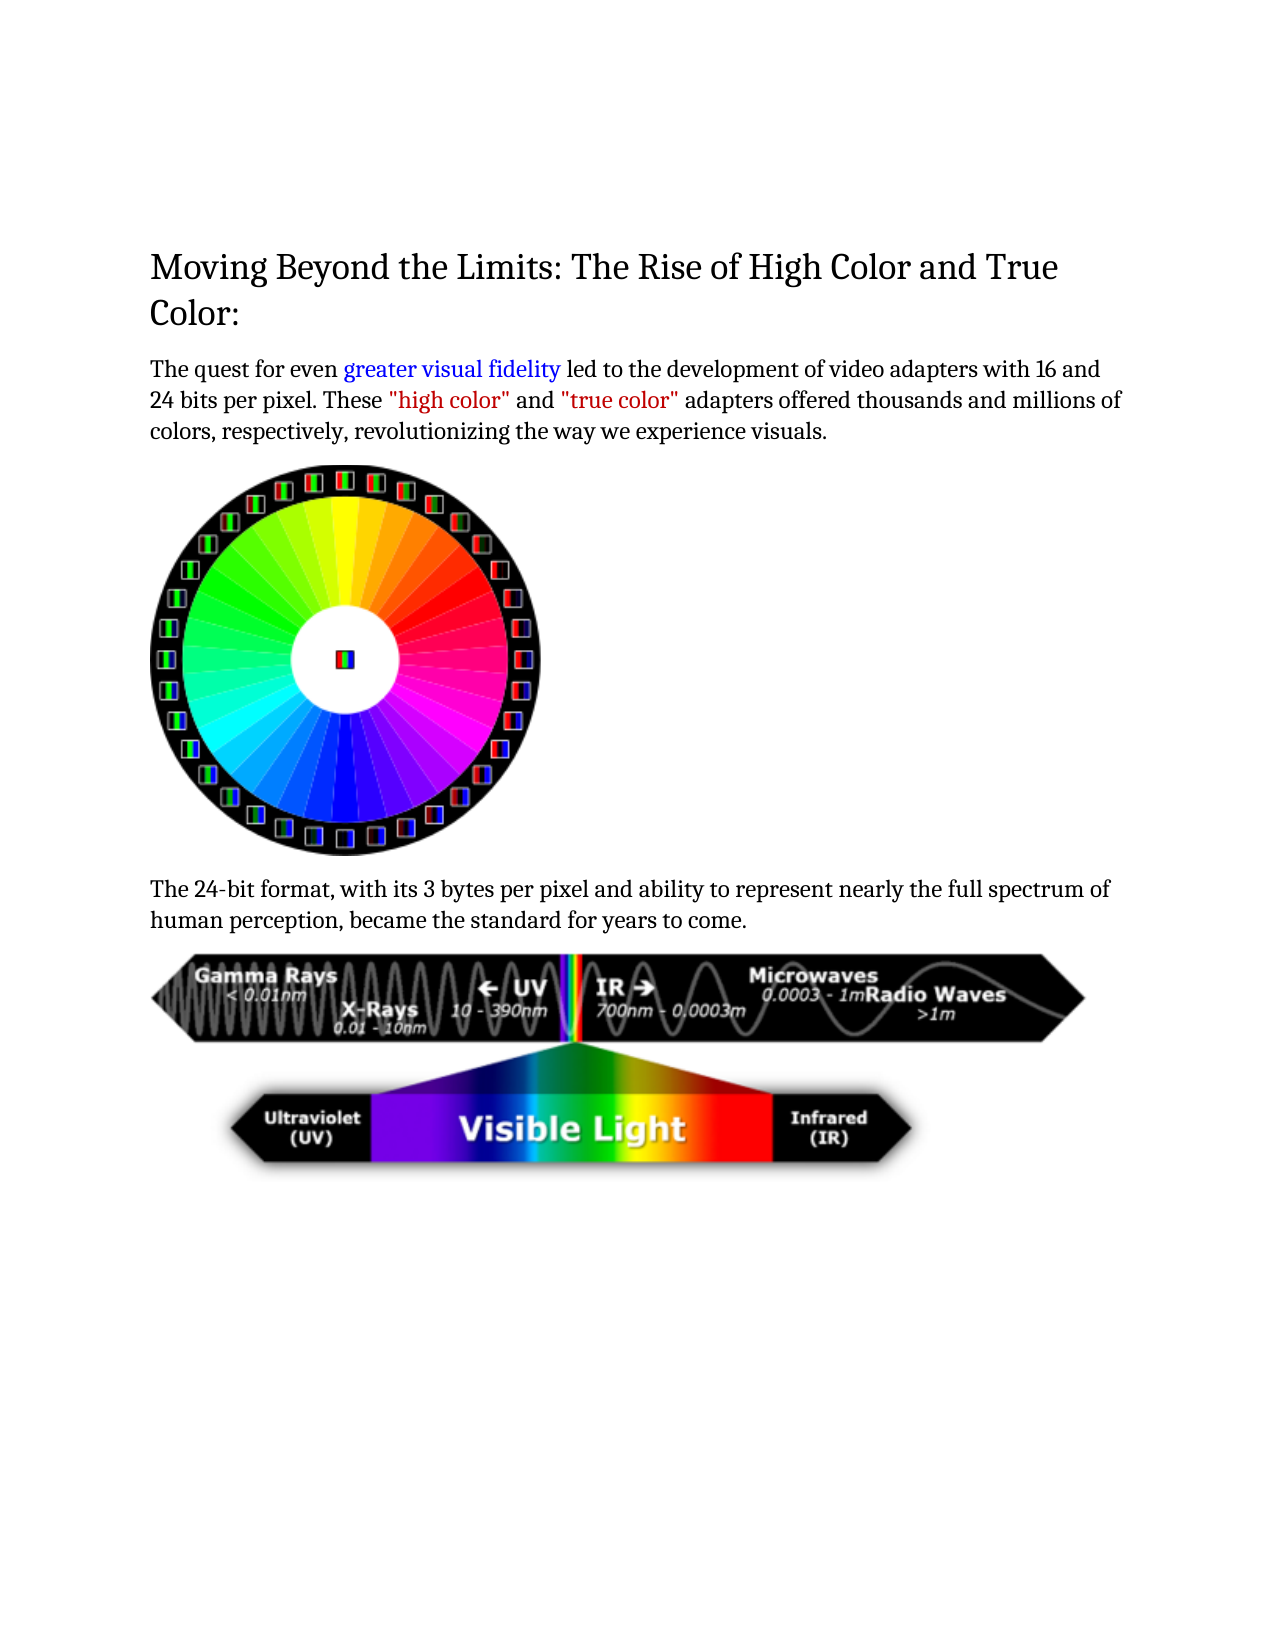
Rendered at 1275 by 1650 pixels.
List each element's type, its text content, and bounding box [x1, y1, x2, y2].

picture [150, 465, 541, 856]
text Moving Beyond the Limits: The Rise of High Color and True Color: [150, 245, 1125, 335]
text The quest for even greater visual fidelity led to the development of video adapters with 16 and 24 bits per pixel. These "high color" and "true color" adapters offered thousands and millions of colors, respectively, revolutionizing the way we experience visuals. [150, 355, 1125, 446]
text The 24-bit format, with its 3 bytes per pixel and ability to represent nearly the full spectrum of human perception, became the standard for years to come. [150, 874, 1125, 934]
picture [150, 953, 1087, 1182]
